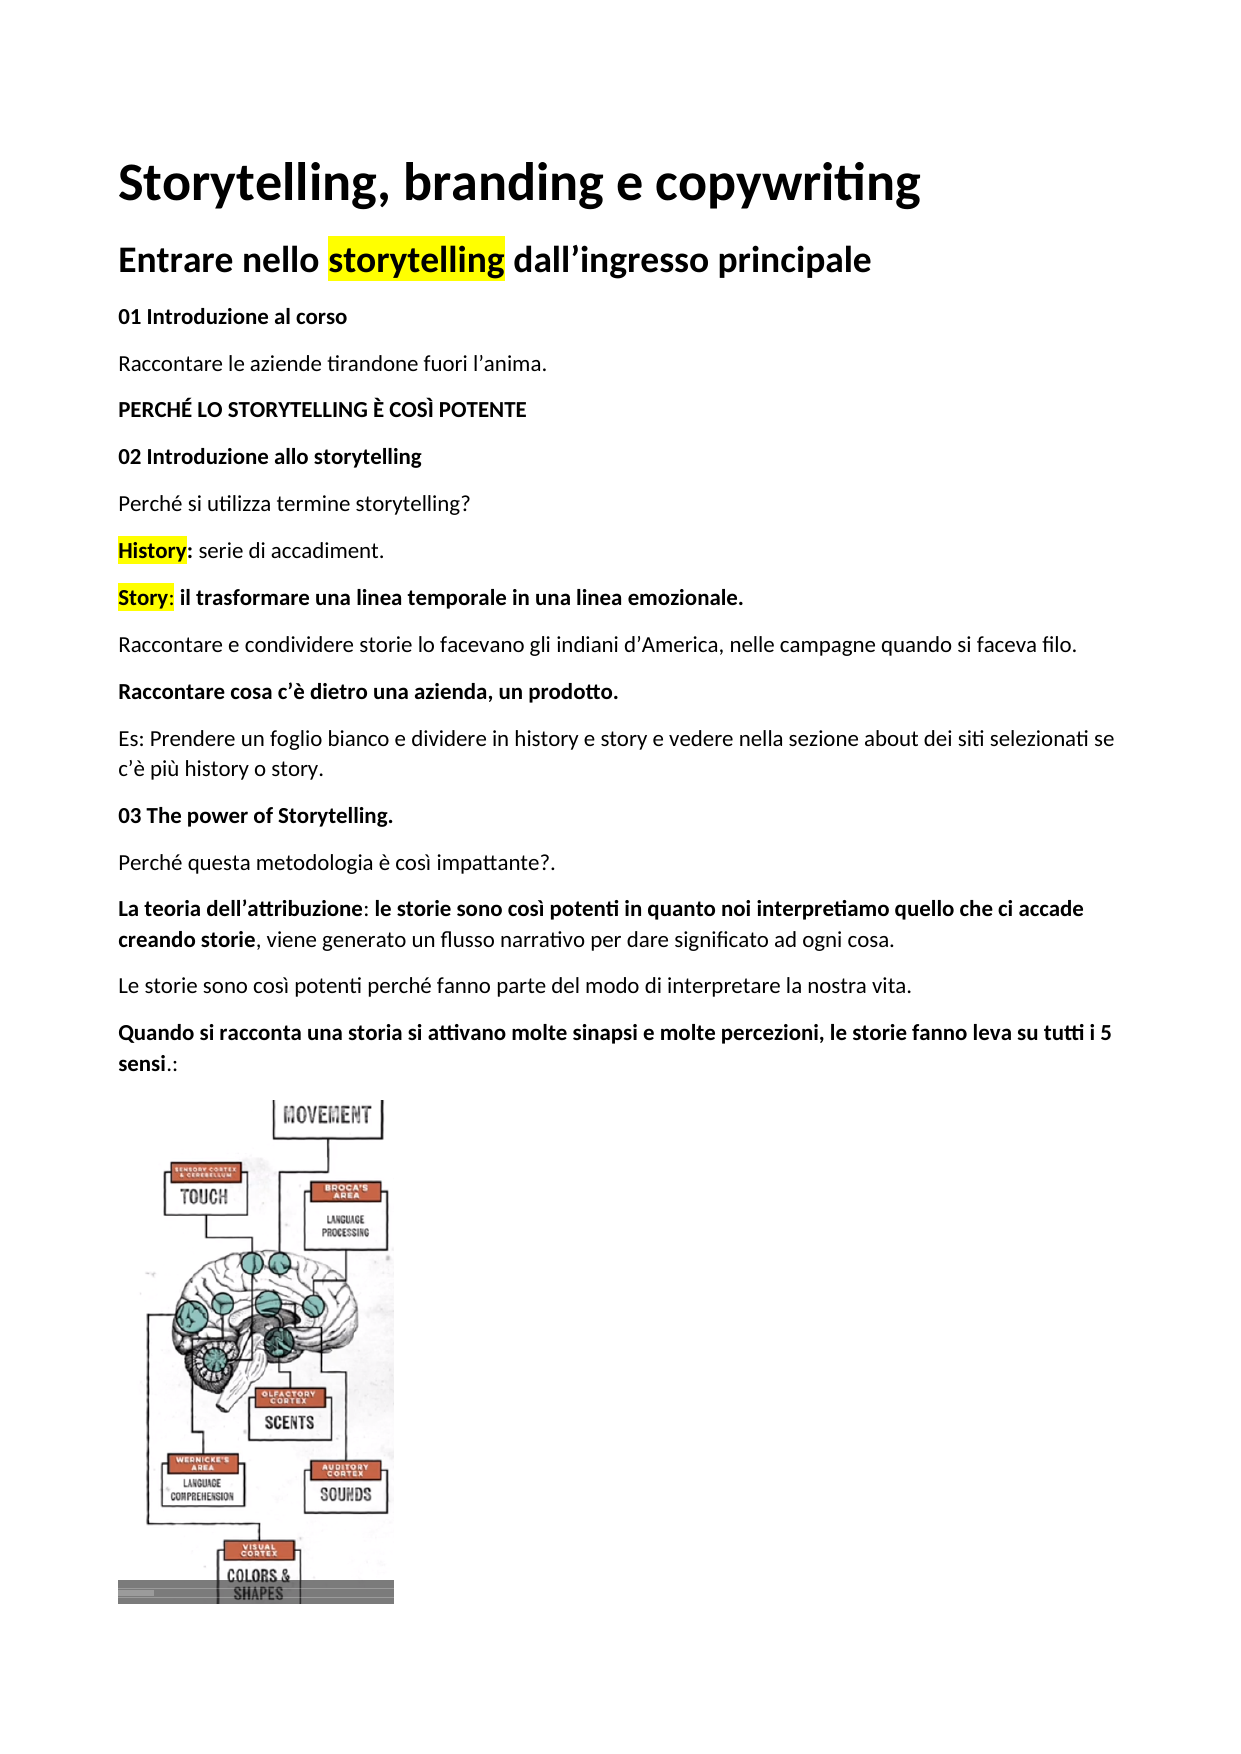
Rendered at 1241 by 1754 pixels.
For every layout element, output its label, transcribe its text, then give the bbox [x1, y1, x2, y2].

text Storytelling, branding e copywriting [118, 148, 1122, 214]
text Es: Prendere un foglio bianco e dividere in history e story e vedere nella sezione about dei siti selezionati se c’è più history o story. [118, 724, 1122, 782]
text Le storie sono così potenti perché fanno parte del modo di interpretare la nostra vita. [118, 972, 1122, 999]
text Raccontare cosa c’è dietro una azienda, un prodotto. [118, 677, 1122, 705]
text La teoria dell’attribuzione: le storie sono così potenti in quanto noi interpretiamo quello che ci accade creando storie, viene generato un flusso narrativo per dare significato ad ogni cosa. [118, 894, 1122, 953]
text Raccontare e condividere storie lo facevano gli indiani d’America, nelle campagne quando si faceva filo. [118, 630, 1122, 658]
text Entrare nello storytelling dall’ingresso principale [505, 236, 1122, 281]
text 02 Introduzione allo storytelling [118, 442, 1122, 470]
text Quando si racconta una storia si attivano molte sinapsi e molte percezioni, le storie fanno leva su tutti i 5 sensi.: [118, 1018, 1122, 1077]
text PERCHÉ LO STORYTELLING È COSÌ POTENTE [118, 396, 1122, 423]
text Perché si utilizza termine storytelling? [118, 489, 1122, 517]
text 01 Introduzione al corso [118, 302, 1122, 330]
text History: serie di accadiment. [187, 536, 1122, 564]
text Perché questa metodologia è così impattante?. [118, 848, 1122, 876]
picture [118, 1095, 394, 1604]
text 03 The power of Storytelling. [118, 801, 1122, 829]
text Raccontare le aziende tirandone fuori l’anima. [118, 349, 1122, 377]
text Entrare nello storytelling dall’ingresso principale [118, 236, 328, 281]
text Story: il trasformare una linea temporale in una linea emozionale. [174, 583, 1122, 611]
